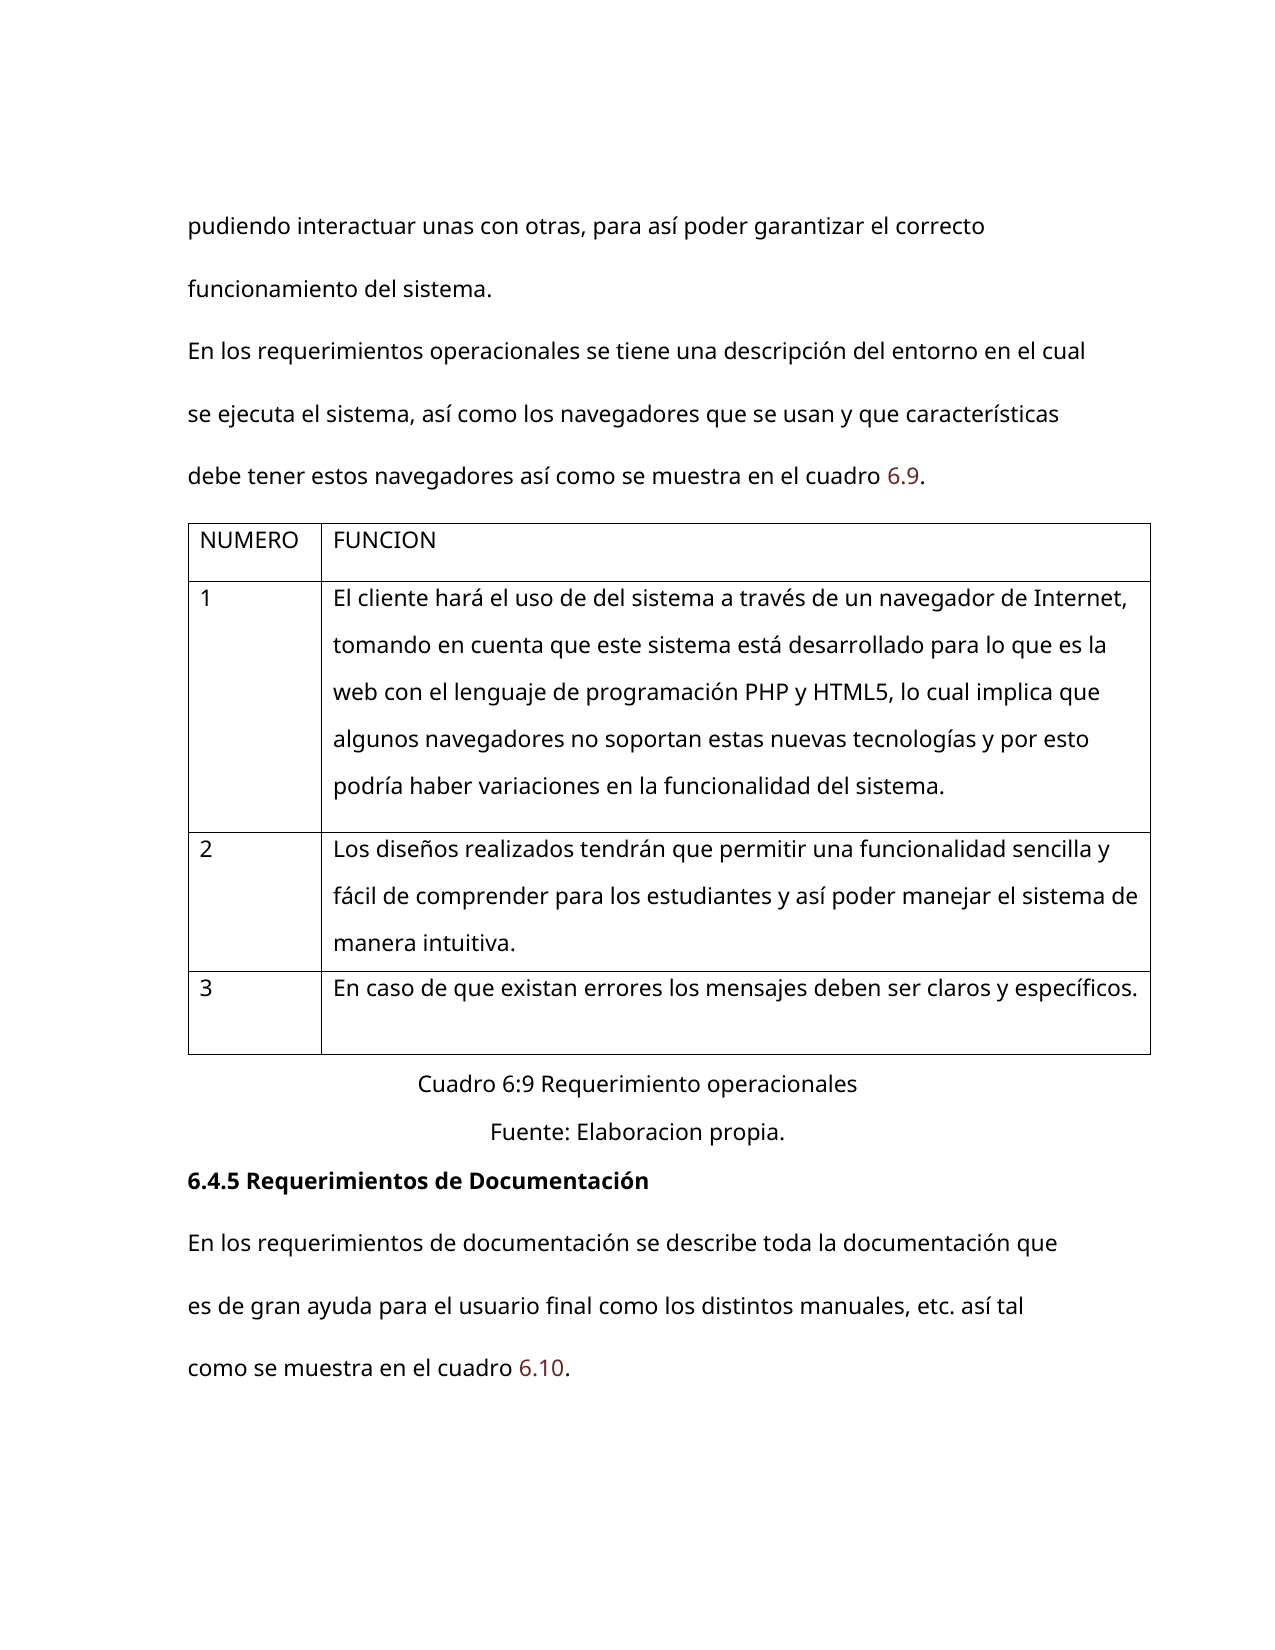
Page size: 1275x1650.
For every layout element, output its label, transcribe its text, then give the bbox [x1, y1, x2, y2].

table_cell El cliente hará el uso de del sistema a través de un navegador de Internet, tomando en cuenta que este sistema está desarrollado para lo que es la web con el lenguaje de programación PHP y HTML5, lo cual implica que algunos navegadores no soportan estas nuevas tecnologías y por esto podría haber variaciones en la funcionalidad del sistema. [322, 582, 1150, 832]
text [187, 210, 1087, 304]
text En los requerimientos operacionales se tiene una descripción del entorno en el cual se ejecuta el sistema, así como los navegadores que se usan y que características debe tener estos navegadores así como se muestra en el cuadro 6.9. [187, 335, 1087, 491]
text En los requerimientos de documentación se describe toda la documentación que es de gran ayuda para el usuario final como los distintos manuales, etc. así tal como se muestra en el cuadro 6.10. [187, 1227, 1087, 1383]
table_cell En caso de que existan errores los mensajes deben ser claros y específicos. [322, 972, 1150, 1054]
table_cell 2 [189, 833, 321, 971]
table_cell 3 [189, 972, 321, 1054]
table_cell Los diseños realizados tendrán que permitir una funcionalidad sencilla y fácil de comprender para los estudiantes y así poder manejar el sistema de manera intuitiva. [322, 833, 1150, 971]
table_cell 1 [189, 582, 321, 832]
text Cuadro 6:9 Requerimiento operacionales [187, 1068, 1087, 1099]
table_header FUNCION [322, 524, 1150, 581]
subtitle 6.4.5 Requerimientos de Documentación [187, 1165, 1087, 1196]
text Fuente: Elaboracion propia. [187, 1116, 1087, 1148]
table_header NUMERO [189, 524, 321, 581]
